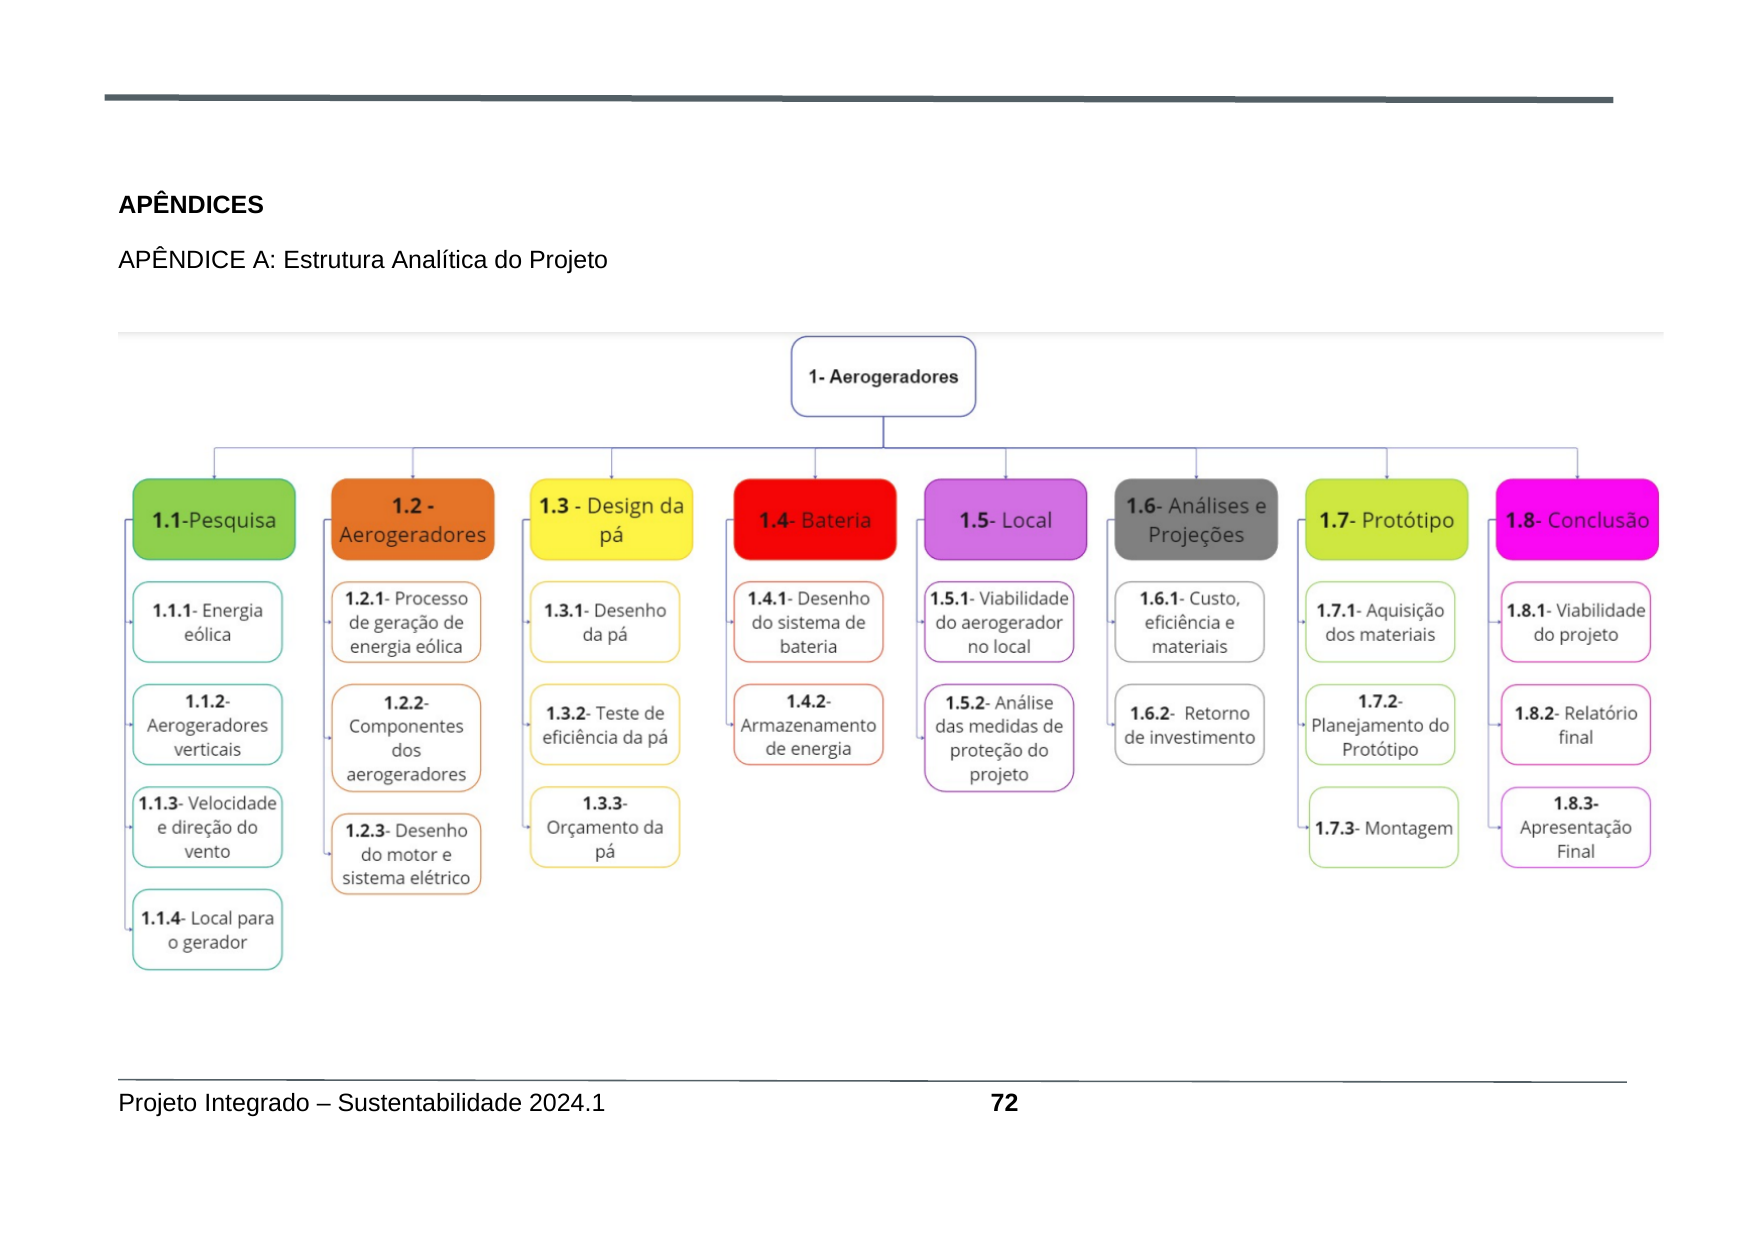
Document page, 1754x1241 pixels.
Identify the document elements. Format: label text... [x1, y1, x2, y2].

picture [118, 332, 1664, 974]
text APÊNDICE A: Estrutura Analítica do Projeto [118, 245, 1577, 274]
subtitle APÊNDICES [118, 190, 1577, 218]
